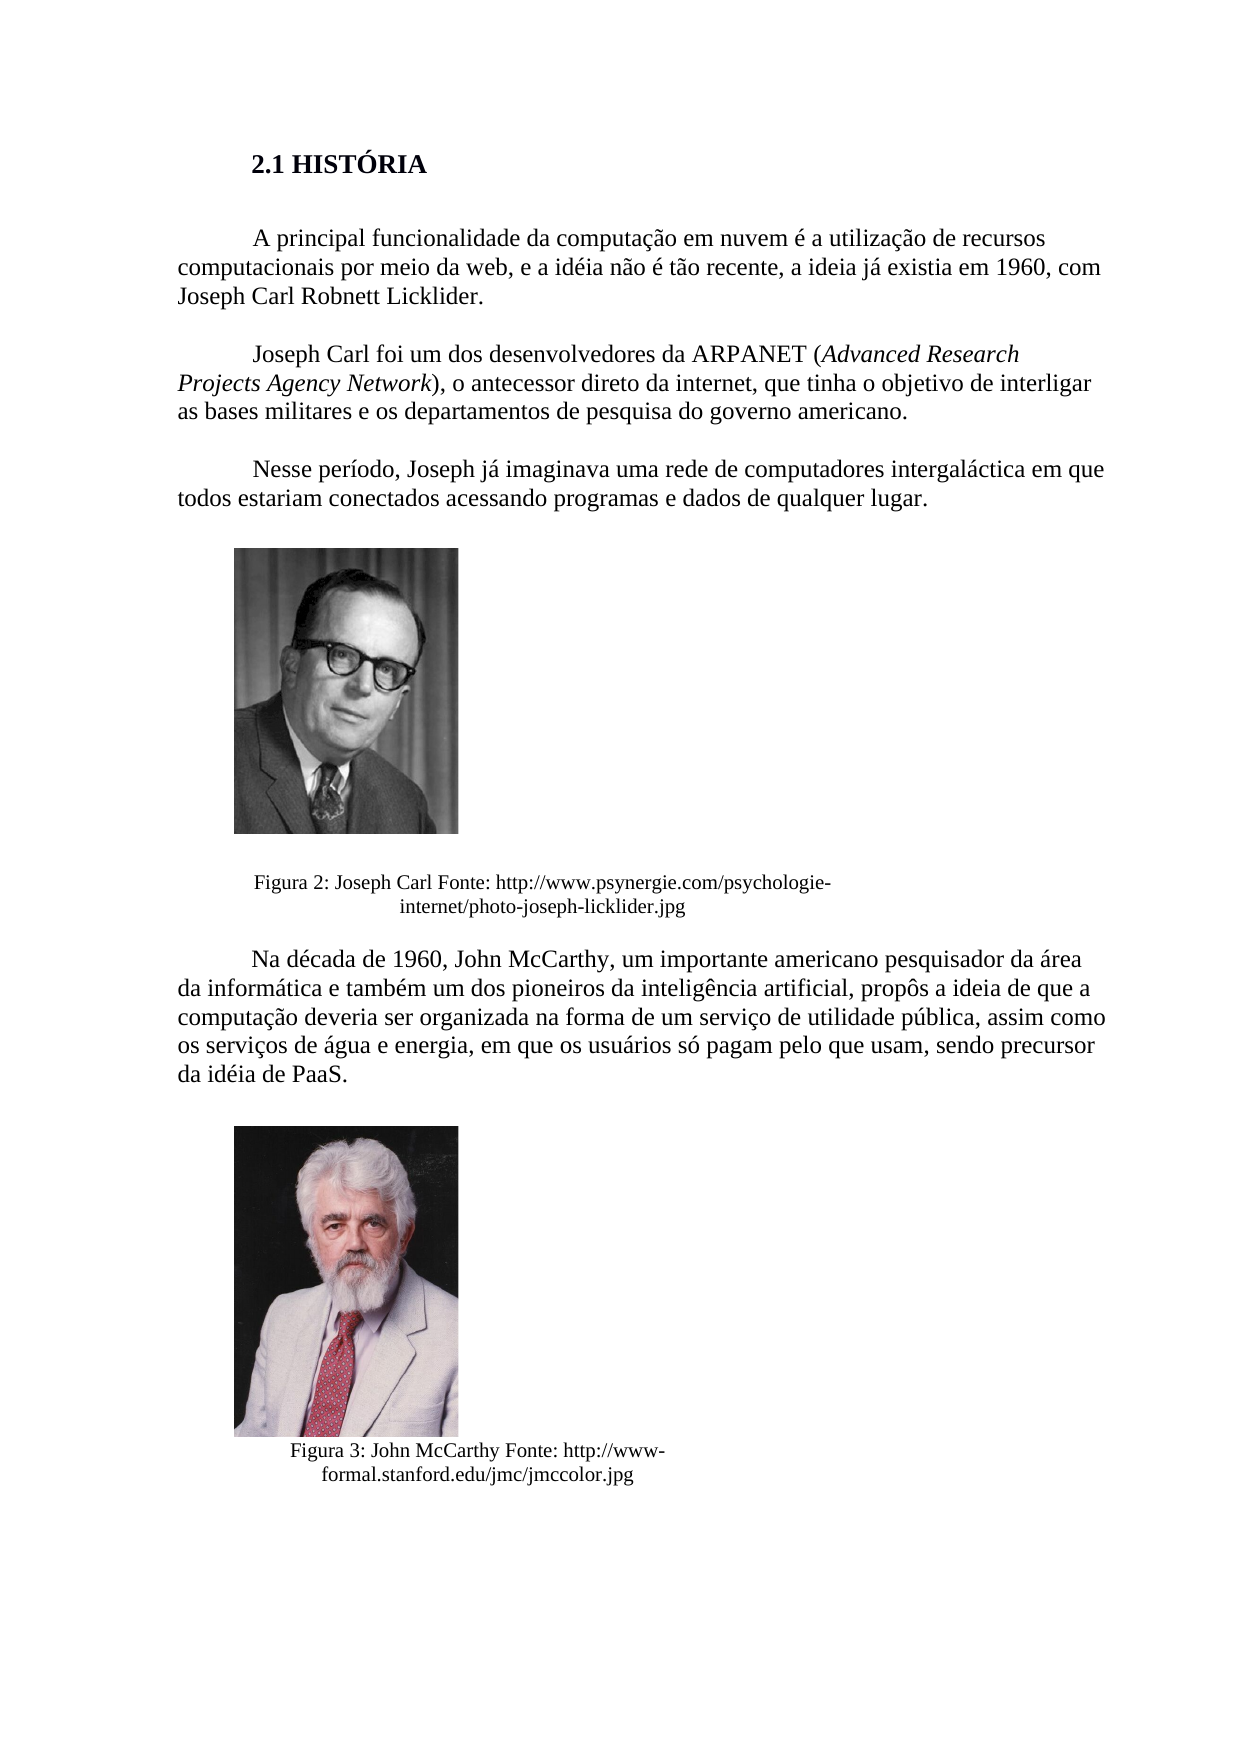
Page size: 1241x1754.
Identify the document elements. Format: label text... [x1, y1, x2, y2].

text Na década de 1960, John McCarthy, um importante americano pesquisador da área da informática e também um dos pioneiros da inteligência artificial, propôs a ideia de que a computação deveria ser organizada na forma de um serviço de utilidade pública, assim como os serviços de água e energia, em que os usuários só pagam pelo que usam, sendo precursor da idéia de PaaS. [177, 944, 1107, 1088]
picture [234, 1126, 459, 1437]
text A principal funcionalidade da computação em nuvem é a utilização de recursos computacionais por meio da web, e a idéia não é tão recente, a ideia já existia em 1960, com Joseph Carl Robnett Licklider. [177, 223, 1107, 310]
text 2.1 HISTÓRIA [177, 148, 1107, 179]
text Nesse período, Joseph já imaginava uma rede de computadores intergaláctica em que todos estariam conectados acessando programas e dados de qualquer lugar. [177, 454, 1107, 512]
text Joseph Carl foi um dos desenvolvedores da ARPANET (Advanced Research Projects Agency Network), o antecessor direto da internet, que tinha o objetivo de interligar as bases militares e os departamentos de pesquisa do governo americano. [177, 339, 1107, 425]
picture [234, 548, 459, 834]
